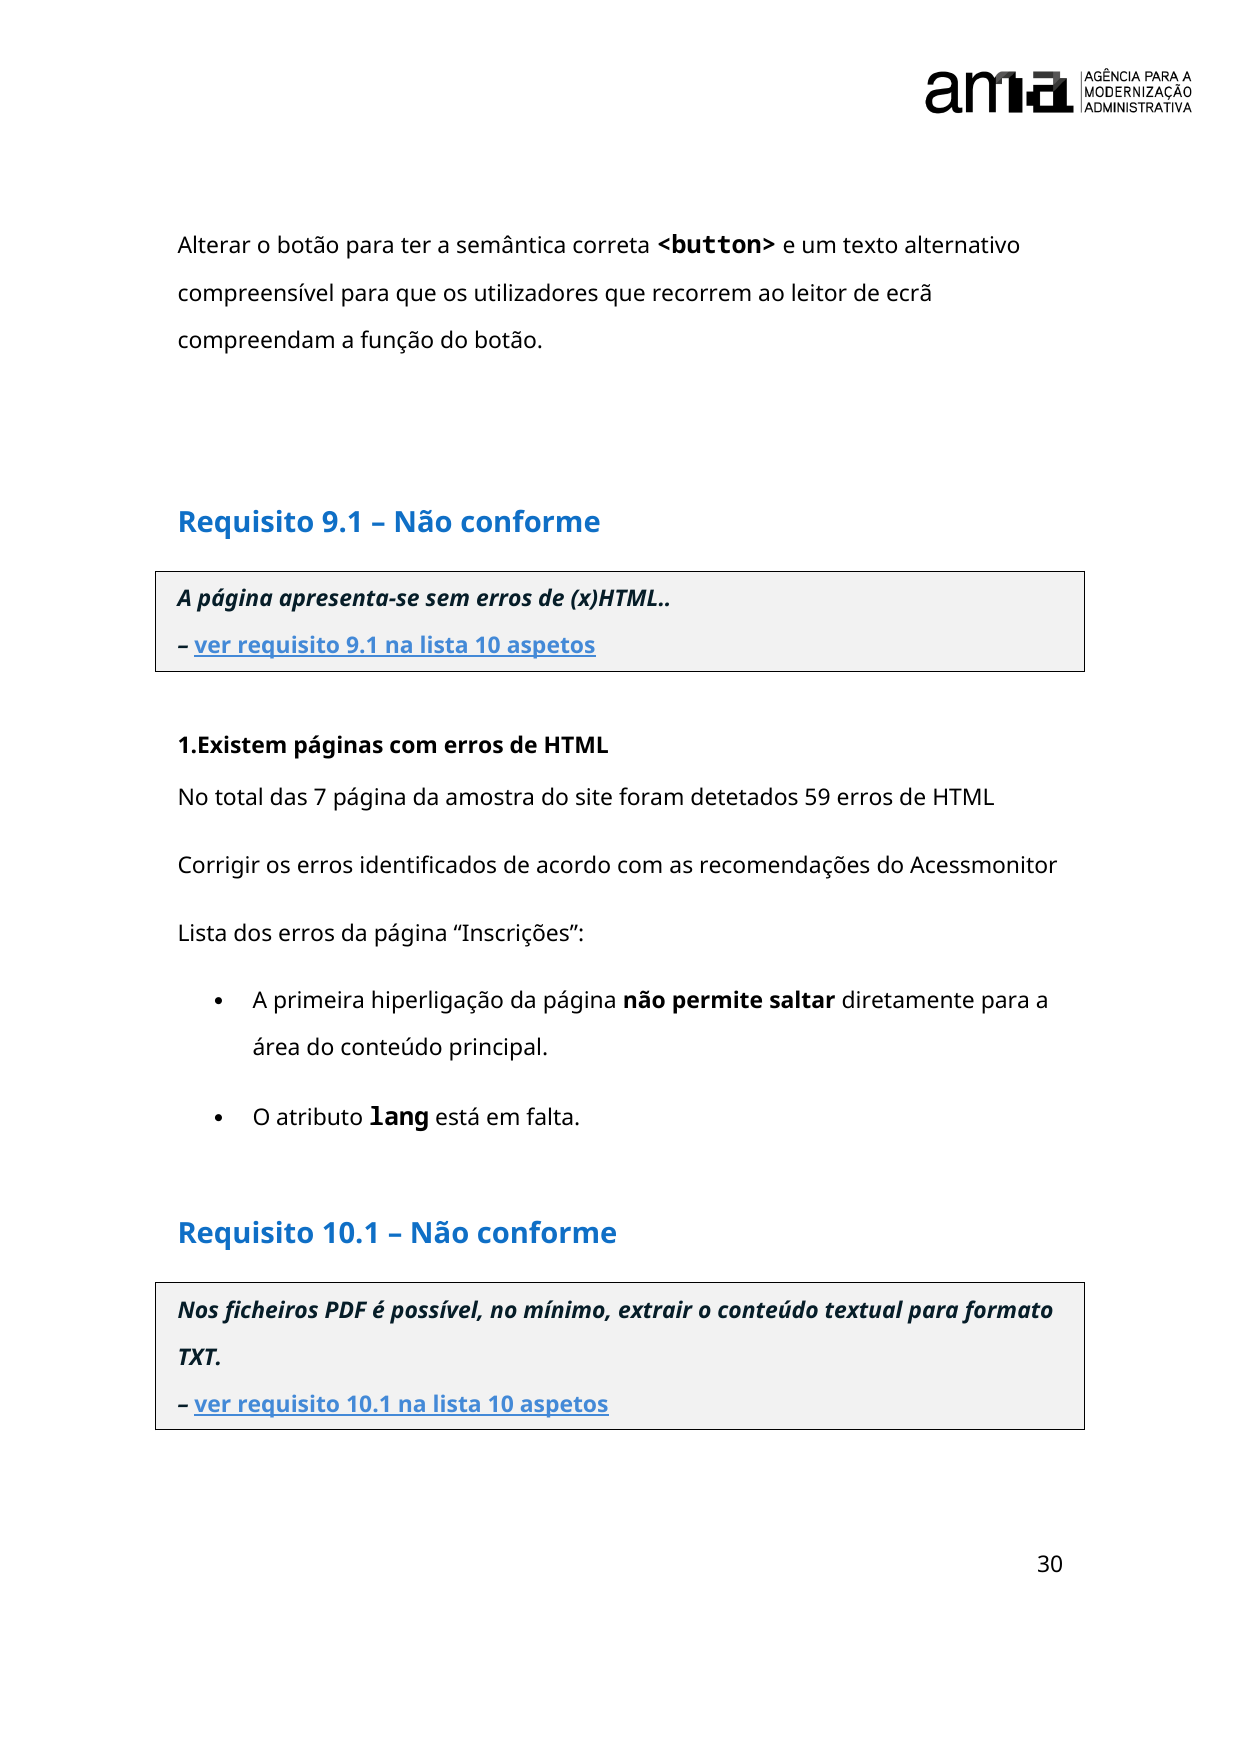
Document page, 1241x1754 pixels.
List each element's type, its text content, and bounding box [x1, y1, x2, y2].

text Nos ficheiros PDF é possível, no mínimo, extrair o conteúdo textual para formato TXT. – ver requisito 10.1 na lista 10 aspetos [156, 1283, 1084, 1429]
subtitle Requisito 9.1 – Não conforme [177, 501, 1063, 541]
list A primeira hiperligação da página não permite saltar diretamente para a área do conteúdo principal. [215, 984, 1063, 1062]
subtitle Requisito 10.1 – Não conforme [177, 1212, 1063, 1252]
text Corrigir os erros identificados de acordo com as recomendações do Acessmonitor [177, 849, 1063, 880]
list O atributo lang está em falta. [215, 1099, 1063, 1133]
text A página apresenta-se sem erros de (x)HTML.. – ver requisito 9.1 na lista 10 aspetos [156, 572, 1084, 671]
text Lista dos erros da página “Inscrições”: [177, 917, 1063, 948]
text Alterar o botão para ter a semântica correta <button> e um texto alternativo compreensível para que os utilizadores que recorrem ao leitor de ecrã compreendam a função do botão. [177, 227, 1063, 355]
text No total das 7 página da amostra do site foram detetados 59 erros de HTML [177, 781, 1063, 812]
picture [917, 57, 1201, 127]
text 1.Existem páginas com erros de HTML [177, 729, 1063, 760]
